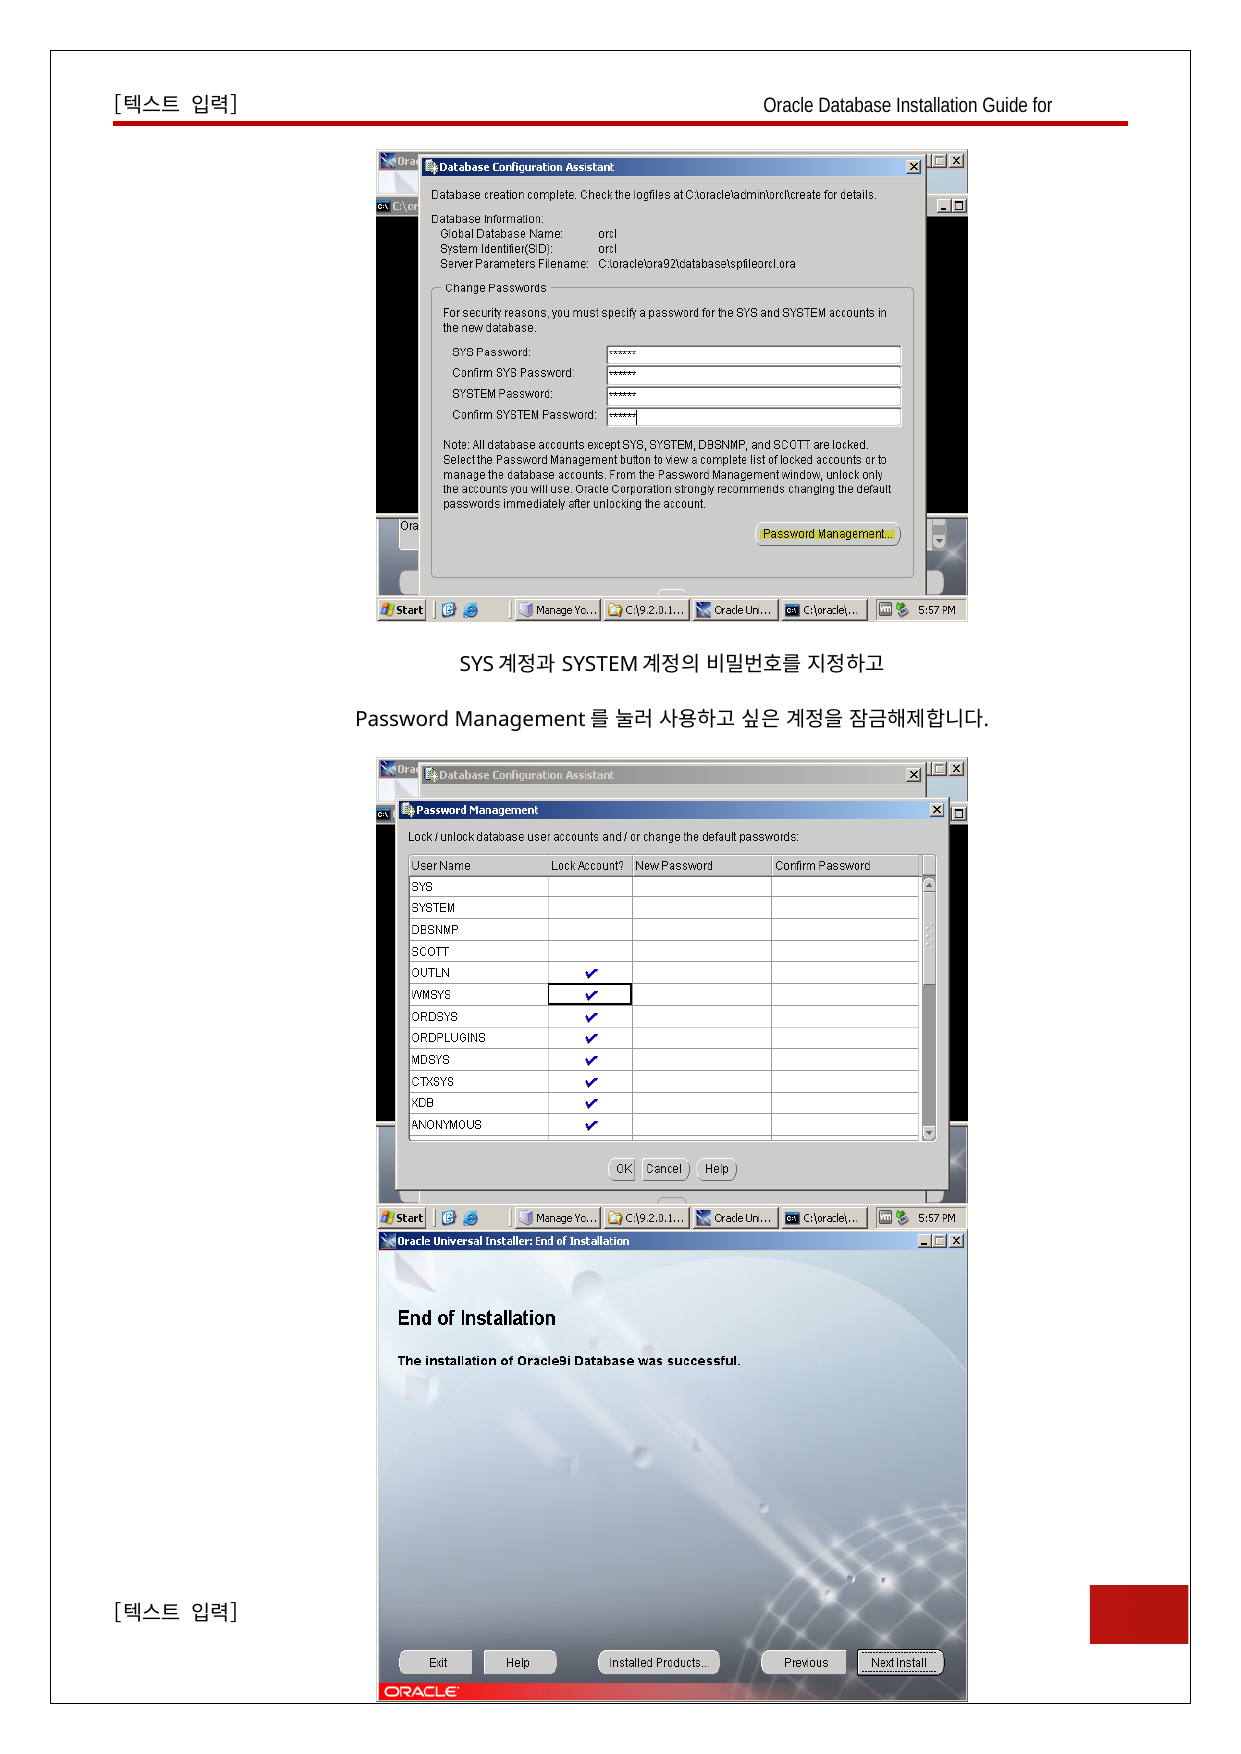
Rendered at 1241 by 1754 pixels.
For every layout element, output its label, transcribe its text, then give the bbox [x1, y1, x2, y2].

picture [1089, 1585, 1189, 1644]
picture [376, 757, 968, 1702]
text Password Management를 눌러 사용하고 싶은 계정을 잠금해제합니다. [216, 702, 1128, 732]
picture [376, 149, 968, 622]
text SYS계정과 SYSTEM계정의 비밀번호를 지정하고 [216, 647, 1128, 677]
